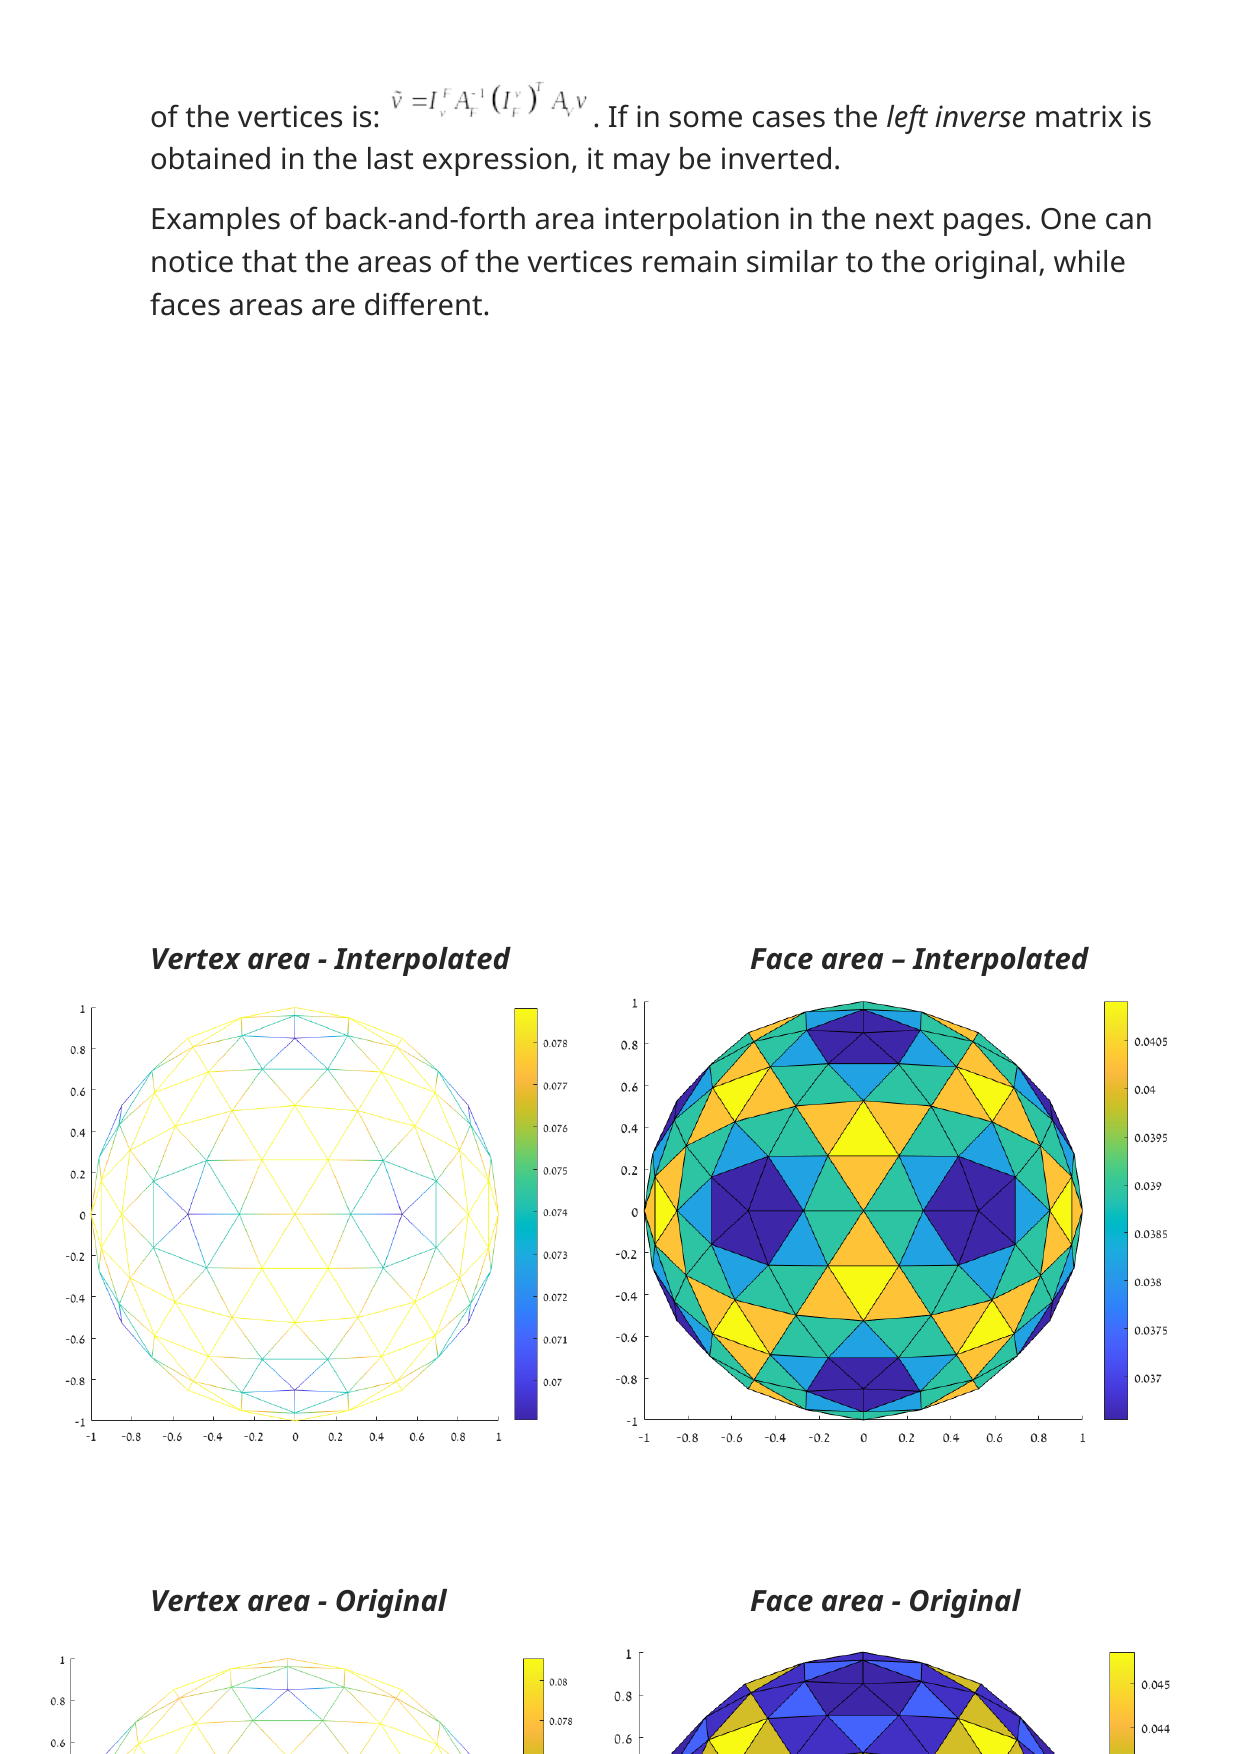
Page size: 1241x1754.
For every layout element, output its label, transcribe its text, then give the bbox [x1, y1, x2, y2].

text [150, 75, 1165, 178]
picture [604, 1636, 1177, 1754]
list Vertex area - Interpolated Face area – Interpolated [150, 938, 1165, 978]
picture [605, 982, 1176, 1454]
picture [56, 990, 577, 1450]
picture [39, 1642, 577, 1754]
list Vertex area - Original Face area - Original [150, 1580, 1165, 1620]
text Examples of back-and-forth area interpolation in the next pages. One can notice that the areas of the vertices remain similar to the original, while faces areas are different. [150, 198, 1165, 323]
